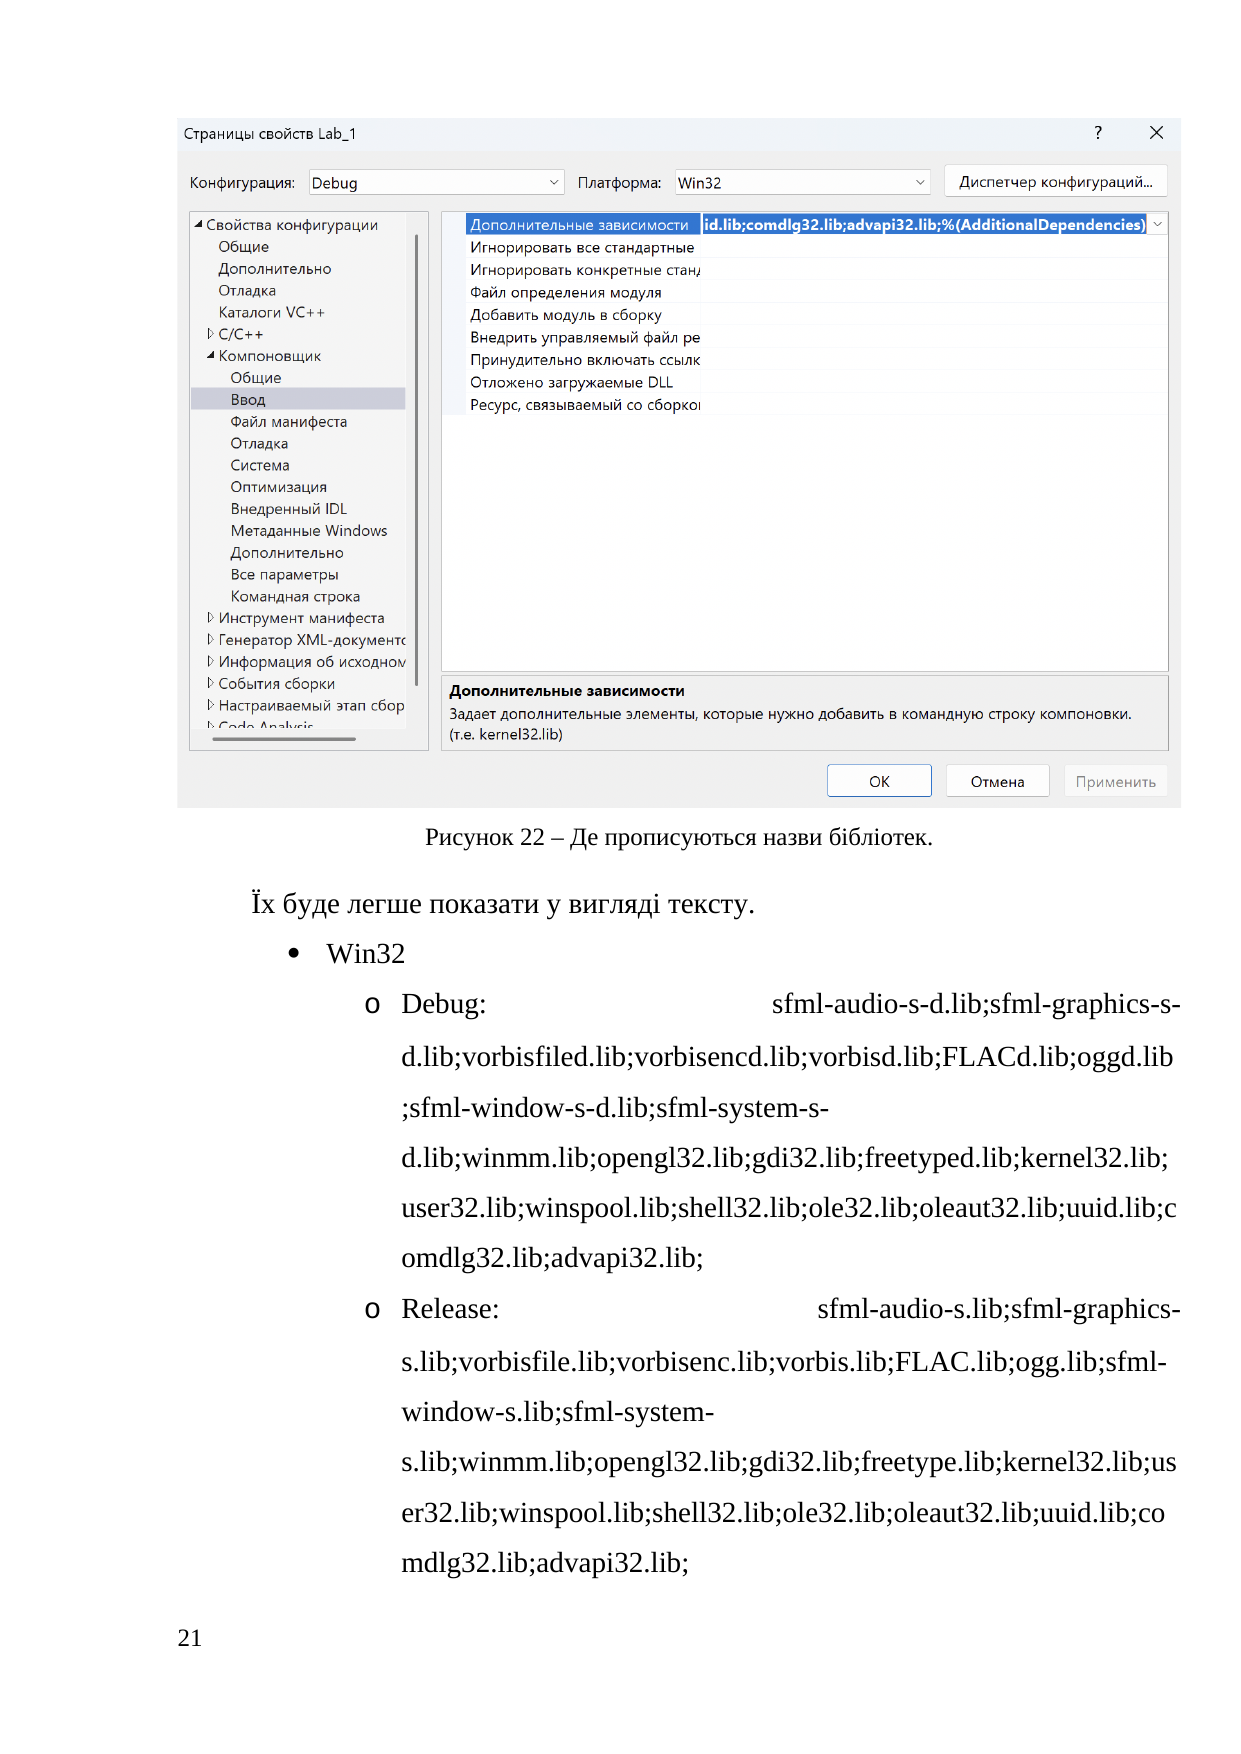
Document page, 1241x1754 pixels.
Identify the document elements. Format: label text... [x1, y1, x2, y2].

picture [177, 118, 1182, 808]
text Їх буде легше показати у вигляді тексту. [177, 886, 1181, 919]
list Win32 [288, 936, 1181, 970]
text Рисунок 22 – Де прописуються назви бібліотек. [177, 822, 1181, 851]
